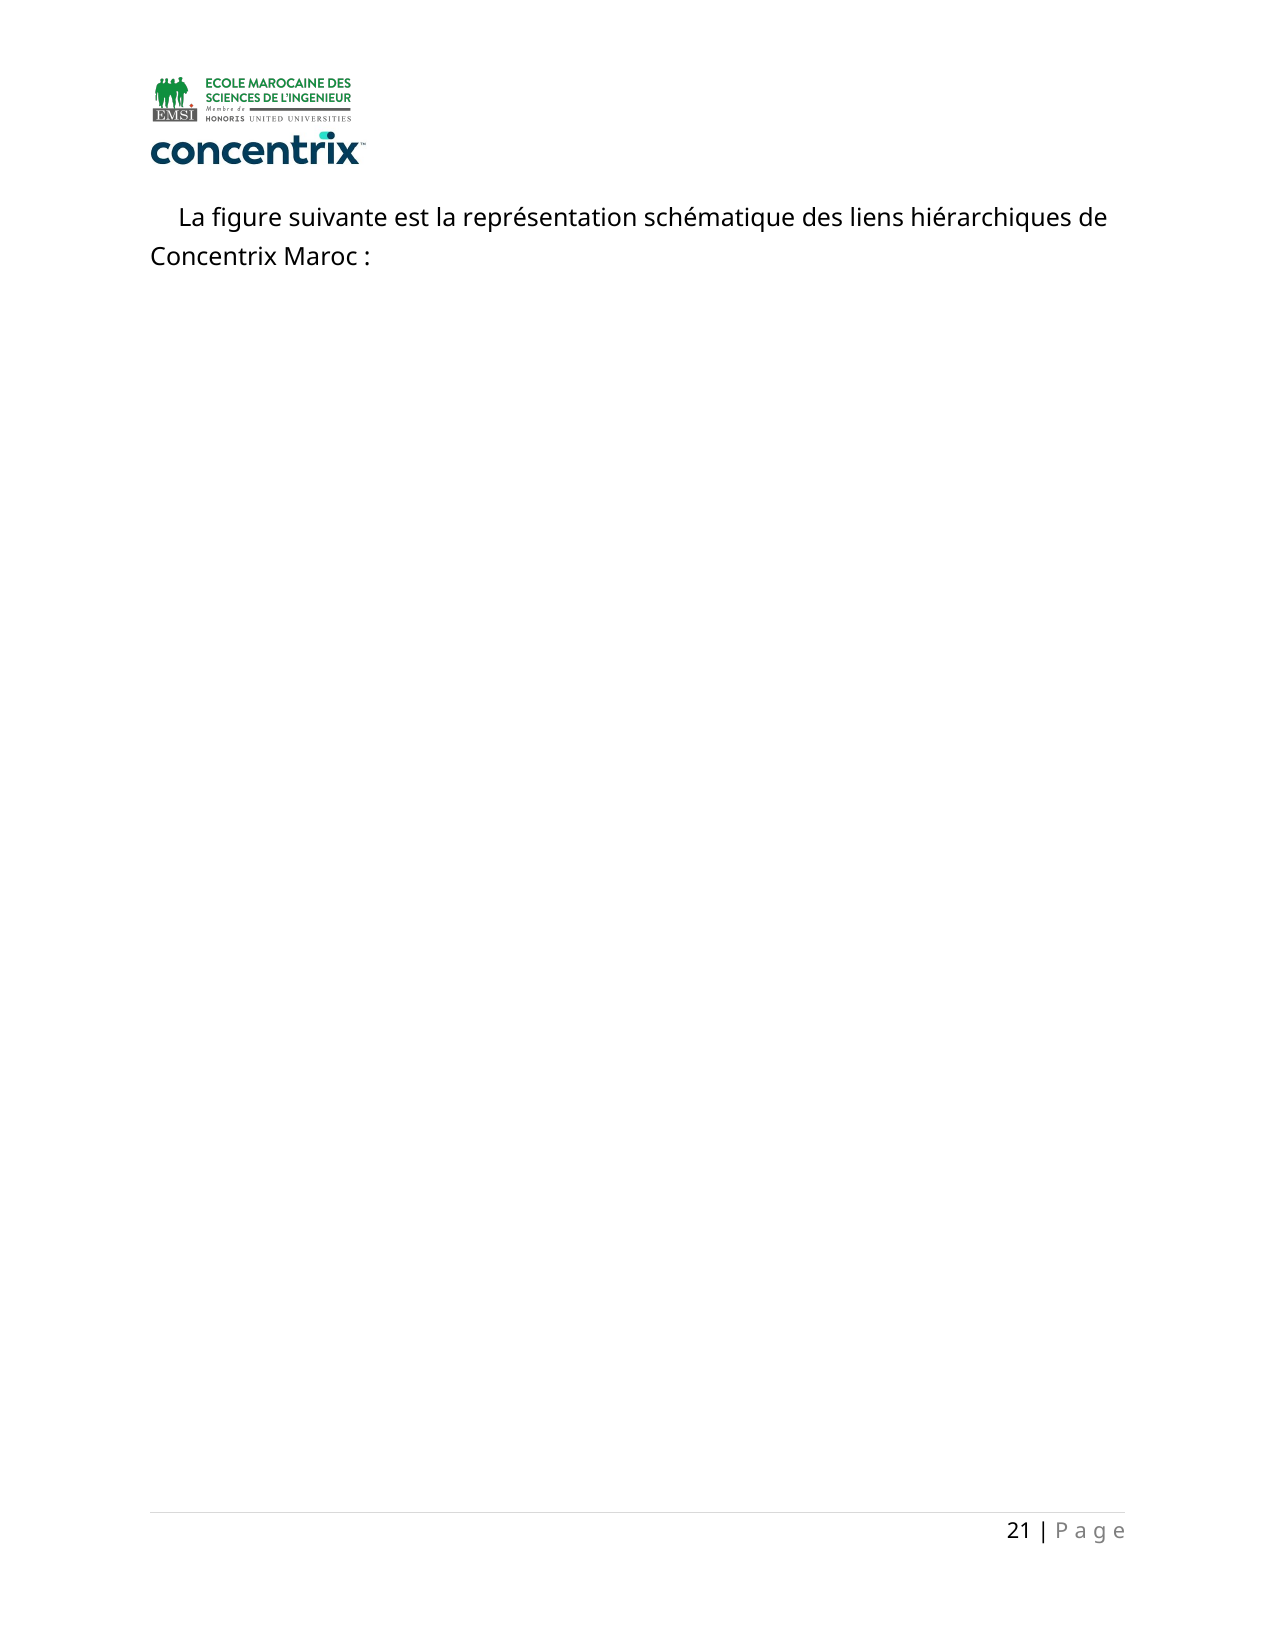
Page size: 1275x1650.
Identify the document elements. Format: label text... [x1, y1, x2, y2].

text La figure suivante est la représentation schématique des liens hiérarchiques de Concentrix Maroc : [150, 199, 1125, 273]
picture [150, 75, 368, 170]
